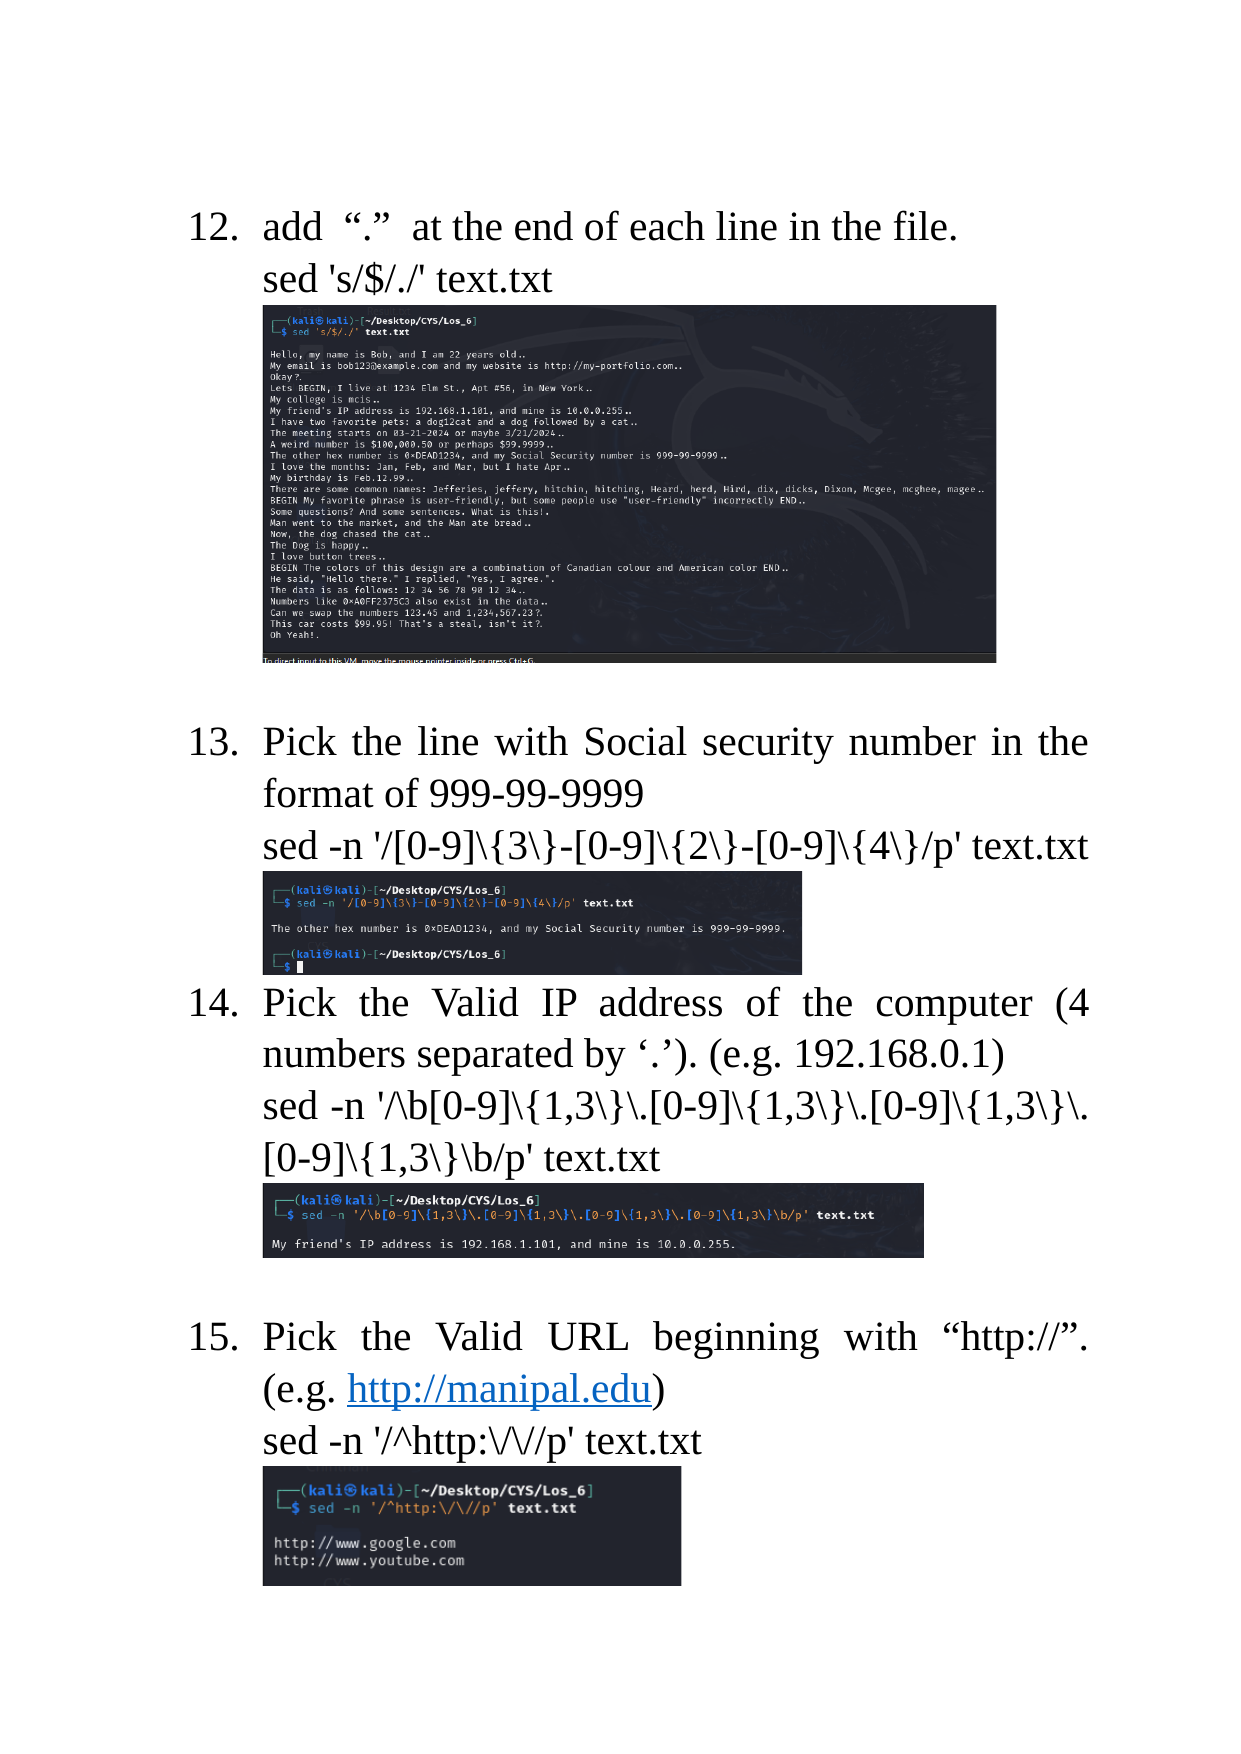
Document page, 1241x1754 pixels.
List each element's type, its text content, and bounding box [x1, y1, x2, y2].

list Pick the line with Social security number in the format of 999-99-9999 [187, 717, 1090, 816]
picture [262, 871, 803, 975]
picture [262, 1466, 682, 1586]
list sed -n '/^http:\/\//p' text.txt [262, 1415, 1090, 1463]
picture [262, 305, 997, 663]
list sed 's/$/./' text.txt [262, 253, 1090, 301]
list sed -n '/[0-9]\{3\}-[0-9]\{2\}-[0-9]\{4\}/p' text.txt [262, 820, 1090, 868]
picture [262, 1183, 924, 1258]
list sed -n '/\b[0-9]\{1,3\}\.[0-9]\{1,3\}\.[0-9]\{1,3\}\.[0-9]\{1,3\}\b/p' text.txt [262, 1080, 1090, 1180]
list Pick the Valid URL beginning with “http://”. (e.g. http://manipal.edu) [187, 1312, 1090, 1411]
list Pick the Valid IP address of the computer (4 numbers separated by ‘.’). (e.g. 192.168.0.1) [187, 977, 1090, 1077]
list add “.” at the end of each line in the file. [187, 202, 1090, 249]
